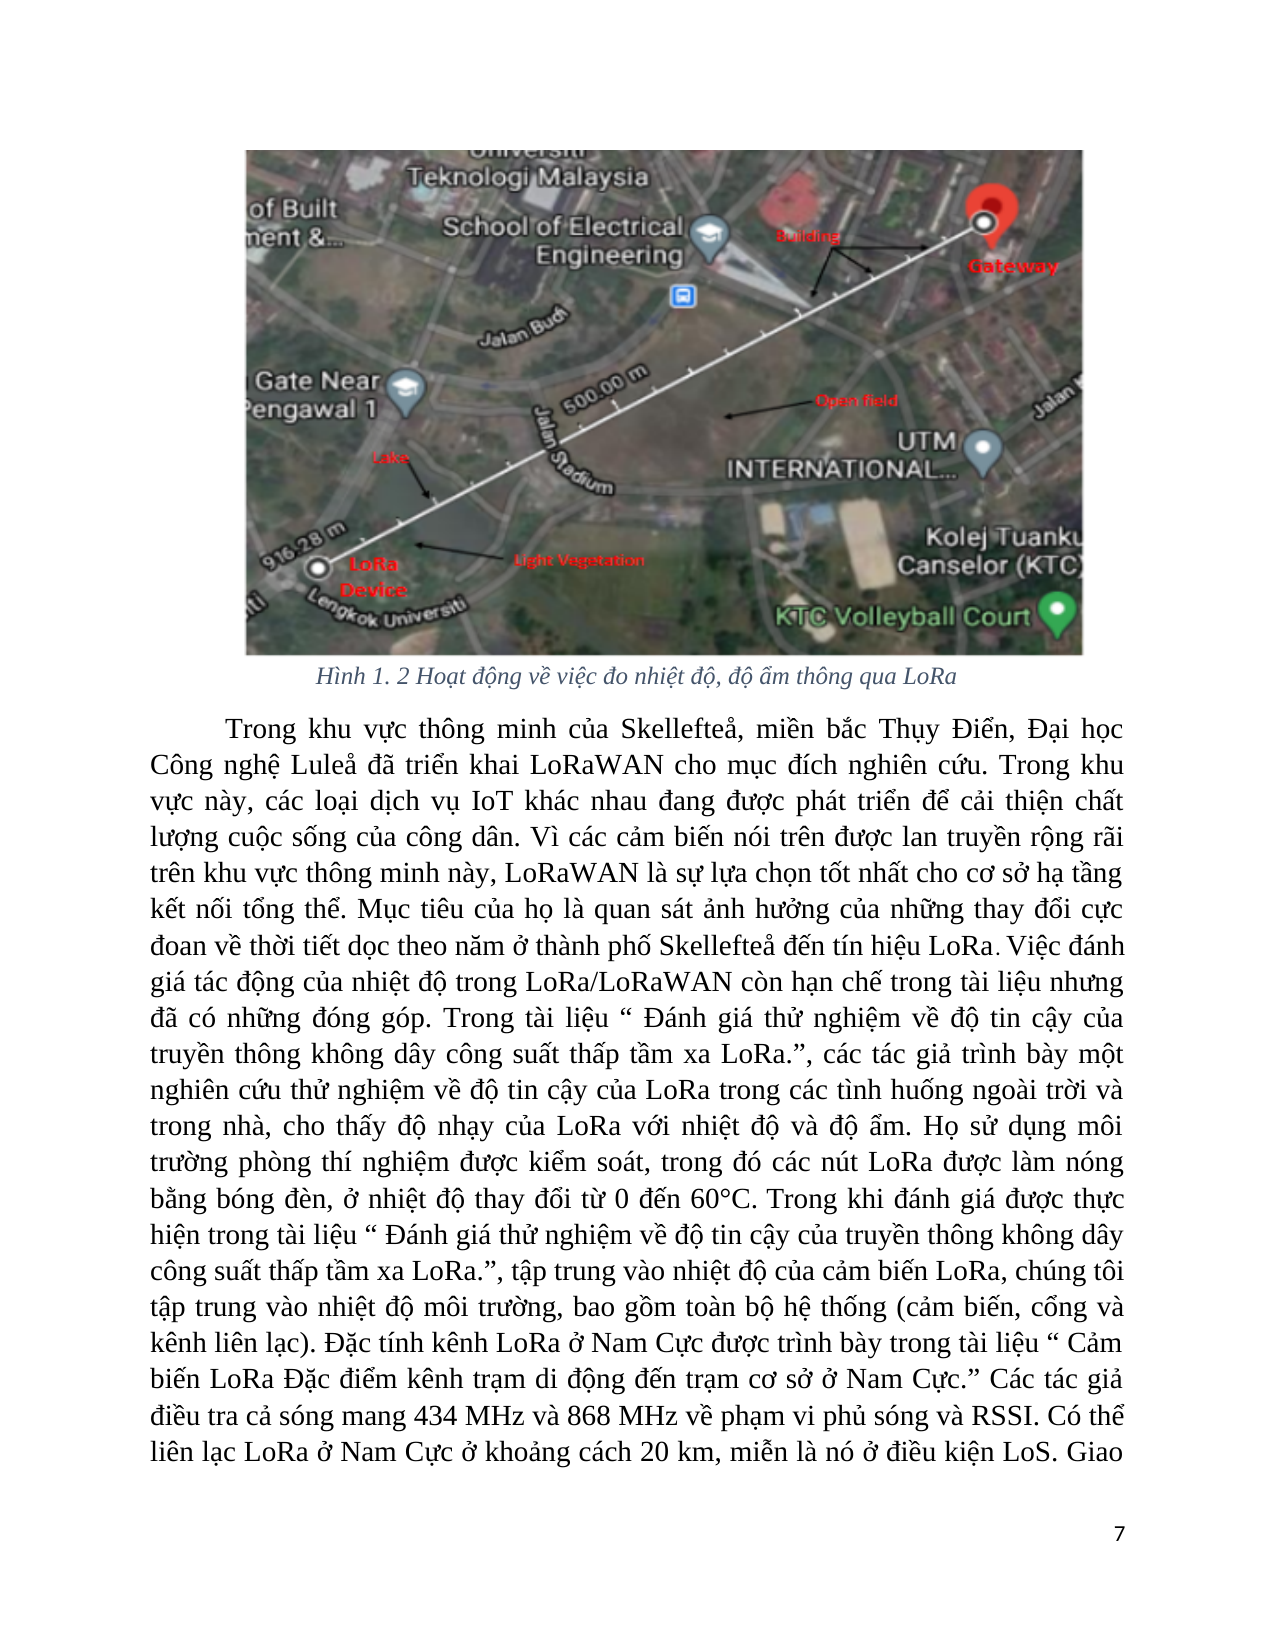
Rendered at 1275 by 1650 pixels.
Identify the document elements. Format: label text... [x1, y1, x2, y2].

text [150, 925, 1125, 1467]
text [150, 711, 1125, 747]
picture [243, 150, 1088, 662]
